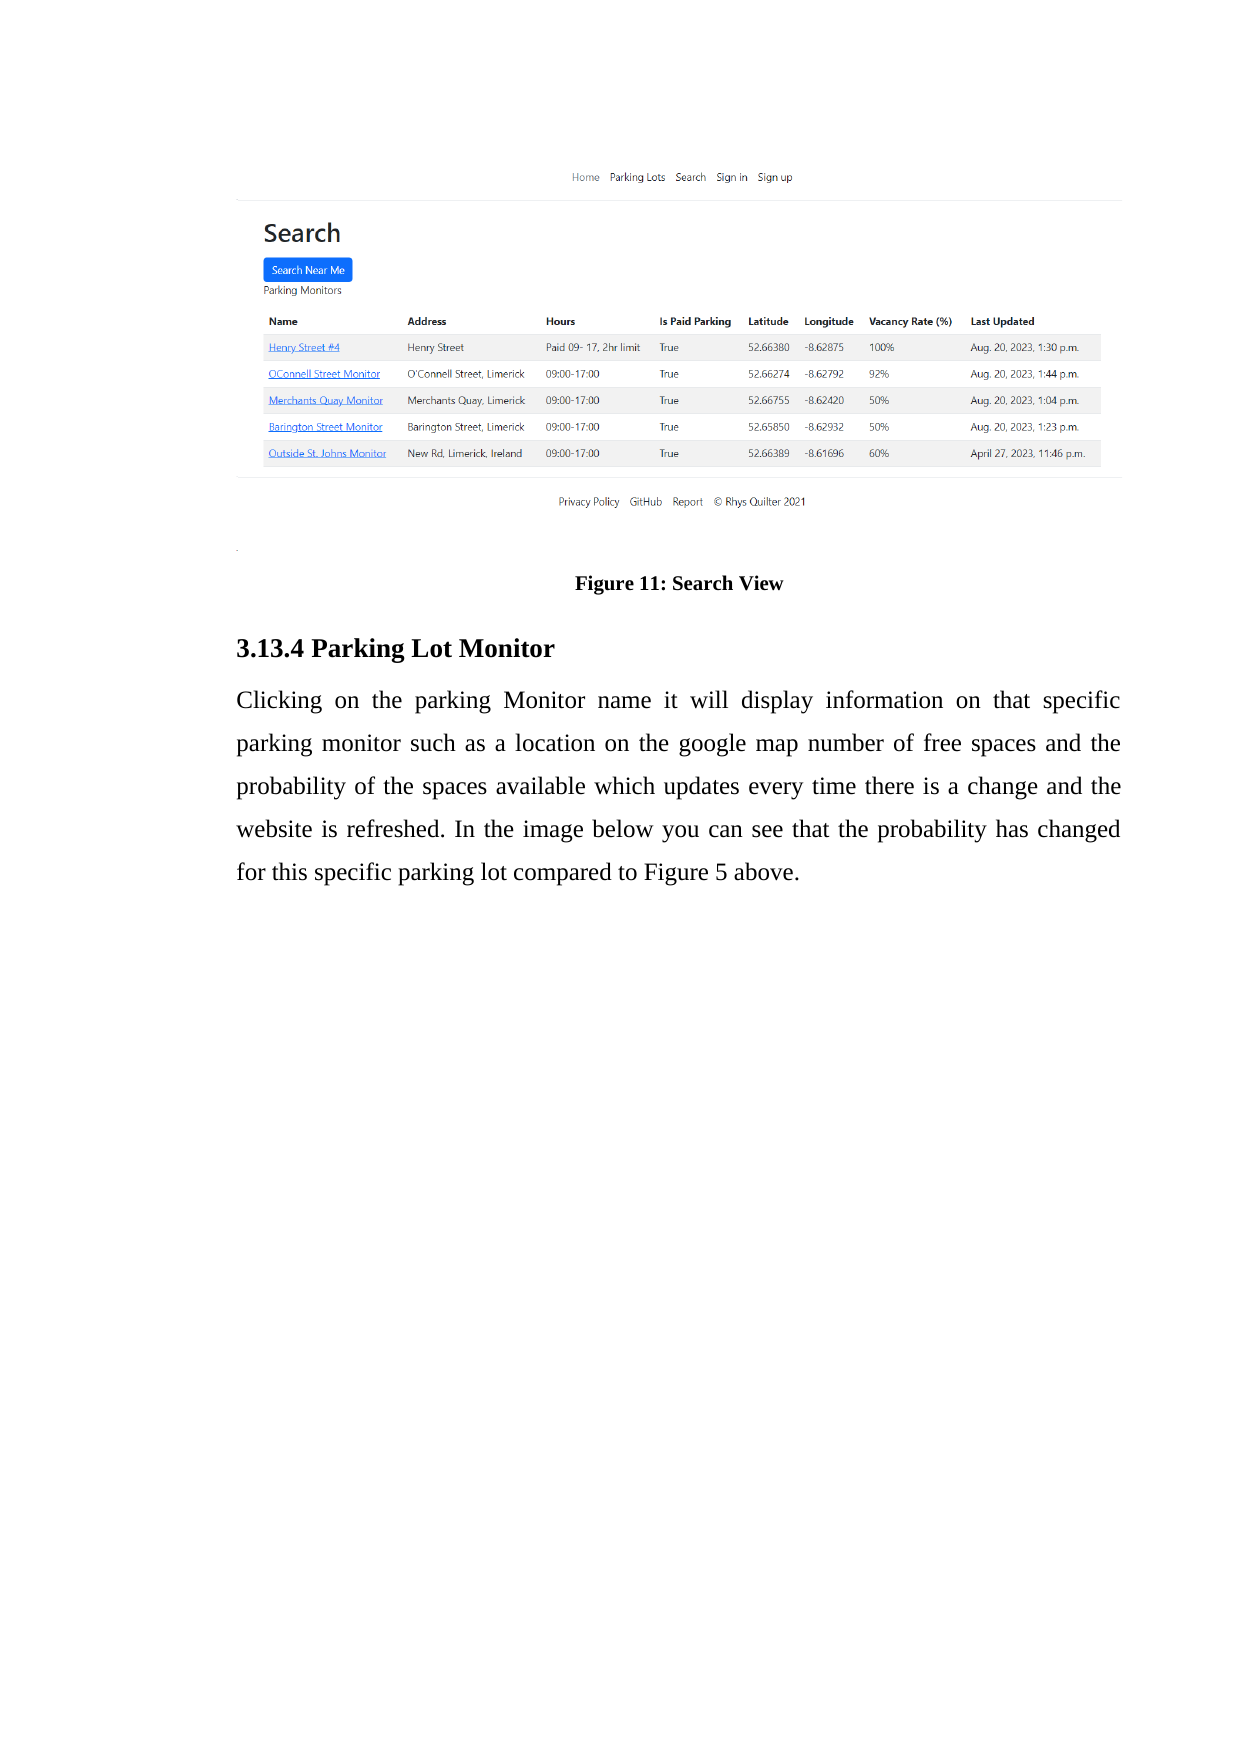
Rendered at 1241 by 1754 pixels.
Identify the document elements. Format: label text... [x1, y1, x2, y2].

subtitle Parking Lot Monitor [236, 632, 1122, 663]
picture [236, 147, 1123, 551]
text Clicking on the parking Monitor name it will display information on that specific parking monitor such as a location on the google map number of free spaces and the probability of the spaces available which updates every time there is a change and the website is refreshed. In the image below you can see that the probability has changed for this specific parking lot compared to Figure 5 above. [236, 685, 1122, 886]
text Figure : Search View [236, 571, 1122, 595]
